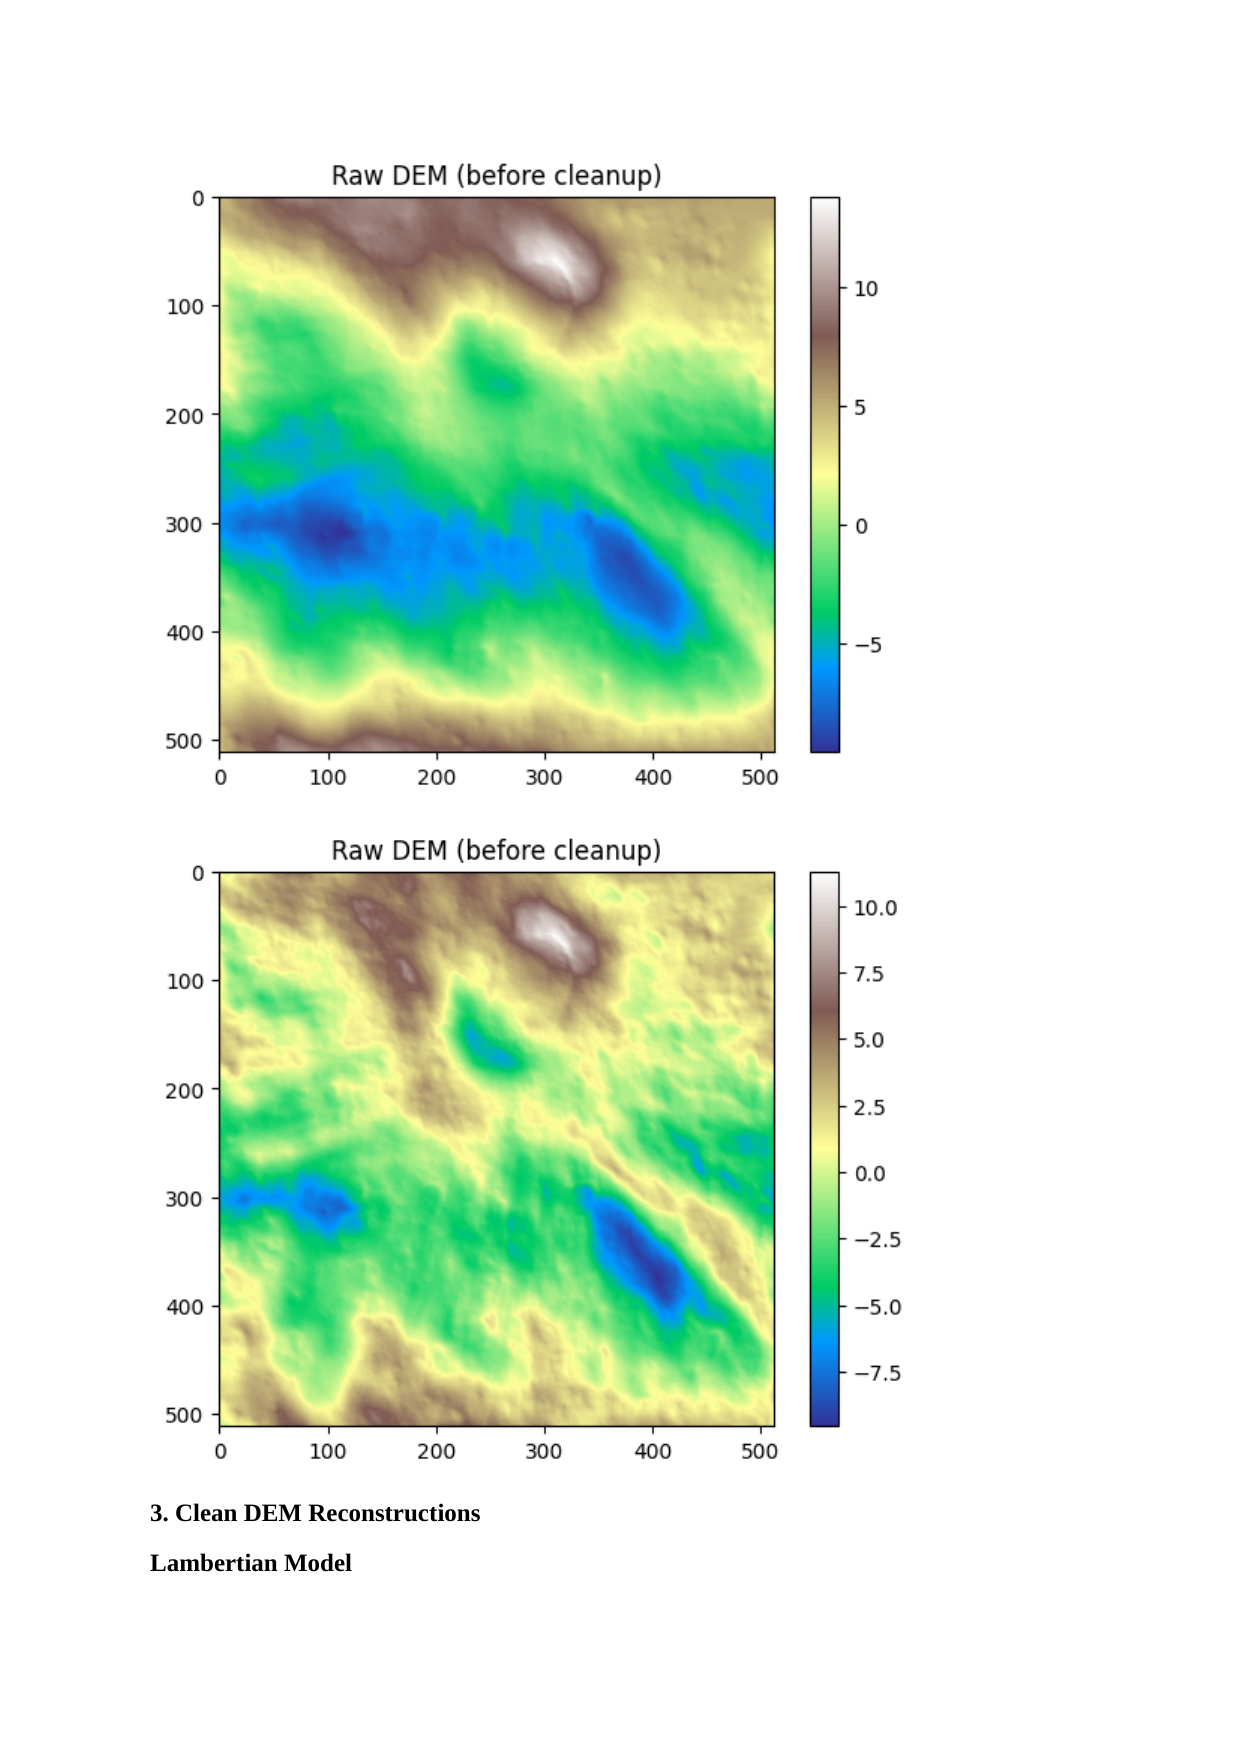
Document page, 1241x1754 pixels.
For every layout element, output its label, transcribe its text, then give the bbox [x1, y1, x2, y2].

text 3. Clean DEM Reconstructions [150, 1498, 1090, 1527]
picture [150, 150, 899, 803]
text Lambertian Model [150, 1548, 1090, 1577]
picture [150, 824, 918, 1477]
